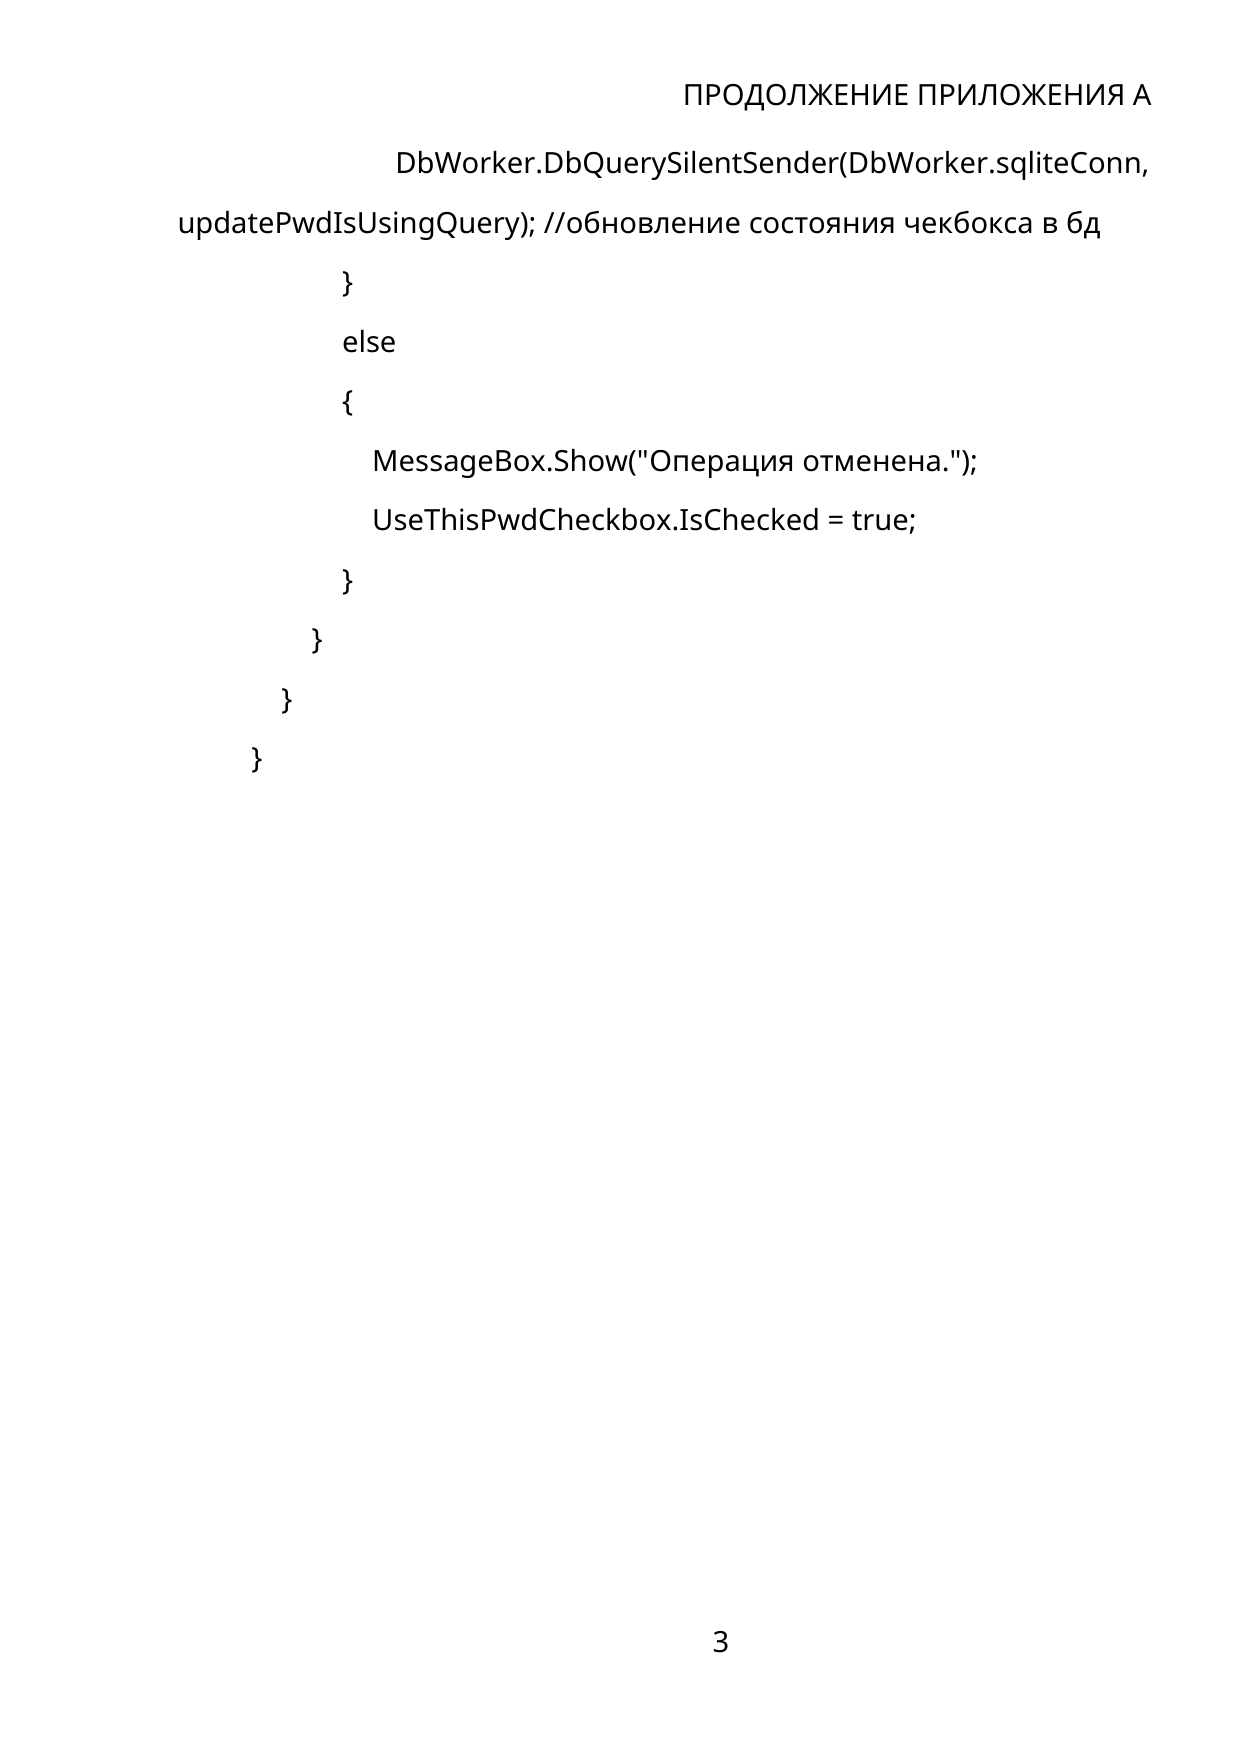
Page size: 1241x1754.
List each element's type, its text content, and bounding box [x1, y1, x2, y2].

text } [177, 262, 1152, 301]
text UseThisPwdCheckbox.IsChecked = true; [177, 499, 1152, 539]
text } [177, 618, 1152, 658]
text } [177, 678, 1152, 718]
text { [177, 381, 1152, 420]
text MessageBox.Show("Операция отменена."); [177, 440, 1152, 480]
text } [177, 737, 1152, 777]
text else [177, 321, 1152, 361]
text } [177, 559, 1152, 599]
text DbWorker.DbQuerySilentSender(DbWorker.sqliteConn, updatePwdIsUsingQuery); //обновление состояния чекбокса в бд [177, 143, 1152, 242]
